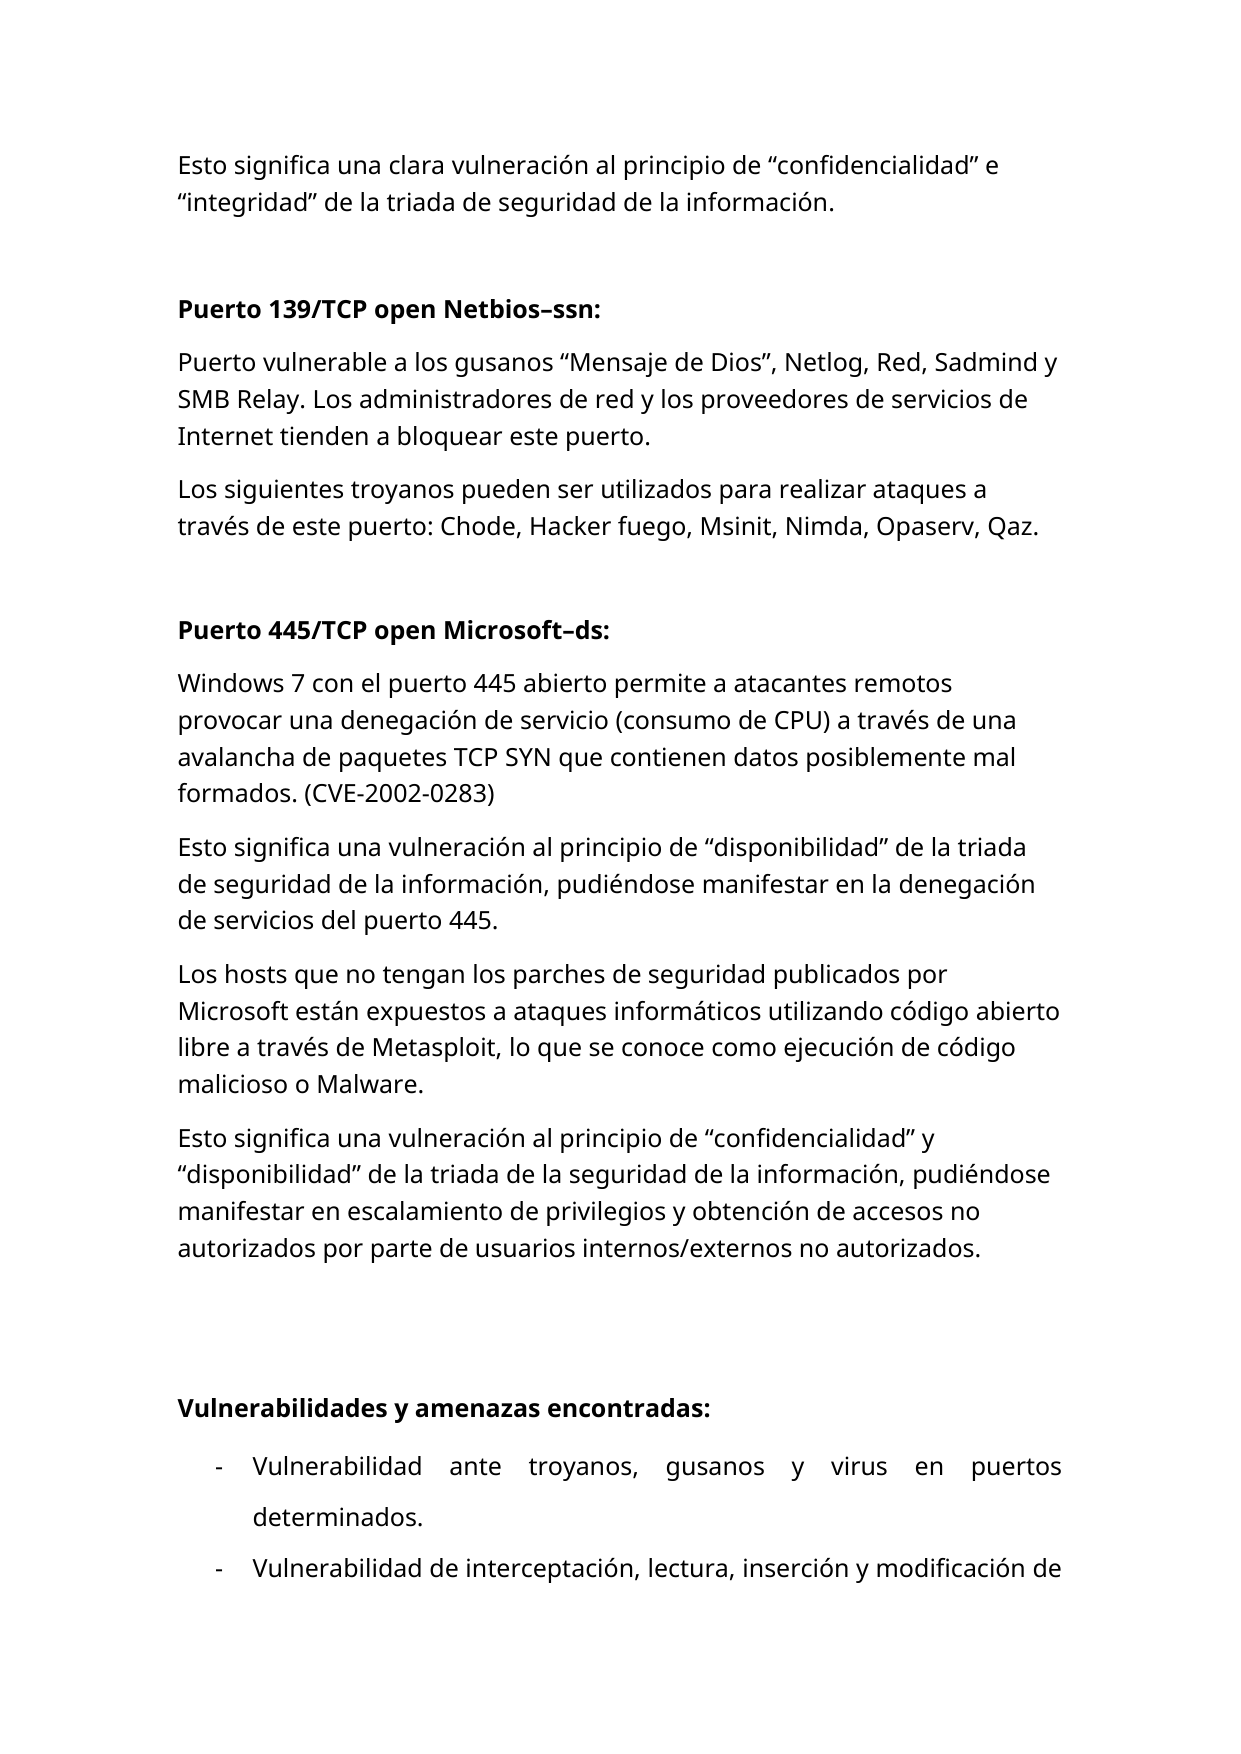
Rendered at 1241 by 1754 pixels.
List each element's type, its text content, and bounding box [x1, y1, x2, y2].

text Vulnerabilidades y amenazas encontradas: [177, 1391, 1063, 1425]
text Puerto 445/TCP open Microsoft–ds: [177, 612, 1063, 646]
list Vulnerabilidad ante troyanos, gusanos y virus en puertos determinados. [215, 1448, 1063, 1533]
text Windows 7 con el puerto 445 abierto permite a atacantes remotos provocar una denegación de servicio (consumo de CPU) a través de una avalancha de paquetes TCP SYN que contienen datos posiblemente mal formados. (CVE-2002-0283) [177, 666, 1063, 810]
text Los hosts que no tengan los parches de seguridad publicados por Microsoft están expuestos a ataques informáticos utilizando código abierto libre a través de Metasploit, lo que se conoce como ejecución de código malicioso o Malware. [177, 956, 1063, 1101]
text Puerto vulnerable a los gusanos “Mensaje de Dios”, Netlog, Red, Sadmind y SMB Relay. Los administradores de red y los proveedores de servicios de Internet tienden a bloquear este puerto. [177, 345, 1063, 452]
text Los siguientes troyanos pueden ser utilizados para realizar ataques a través de este puerto: Chode, Hacker fuego, Msinit, Nimda, Opaserv, Qaz. [177, 472, 1063, 542]
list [215, 1551, 1063, 1584]
text Esto significa una clara vulneración al principio de “confidencialidad” e “integridad” de la triada de seguridad de la información. [177, 148, 1063, 218]
text Puerto 139/TCP open Netbios–ssn: [177, 291, 1063, 325]
text Esto significa una vulneración al principio de “disponibilidad” de la triada de seguridad de la información, pudiéndose manifestar en la denegación de servicios del puerto 445. [177, 829, 1063, 937]
text Esto significa una vulneración al principio de “confidencialidad” y “disponibilidad” de la triada de la seguridad de la información, pudiéndose manifestar en escalamiento de privilegios y obtención de accesos no autorizados por parte de usuarios internos/externos no autorizados. [177, 1120, 1063, 1264]
